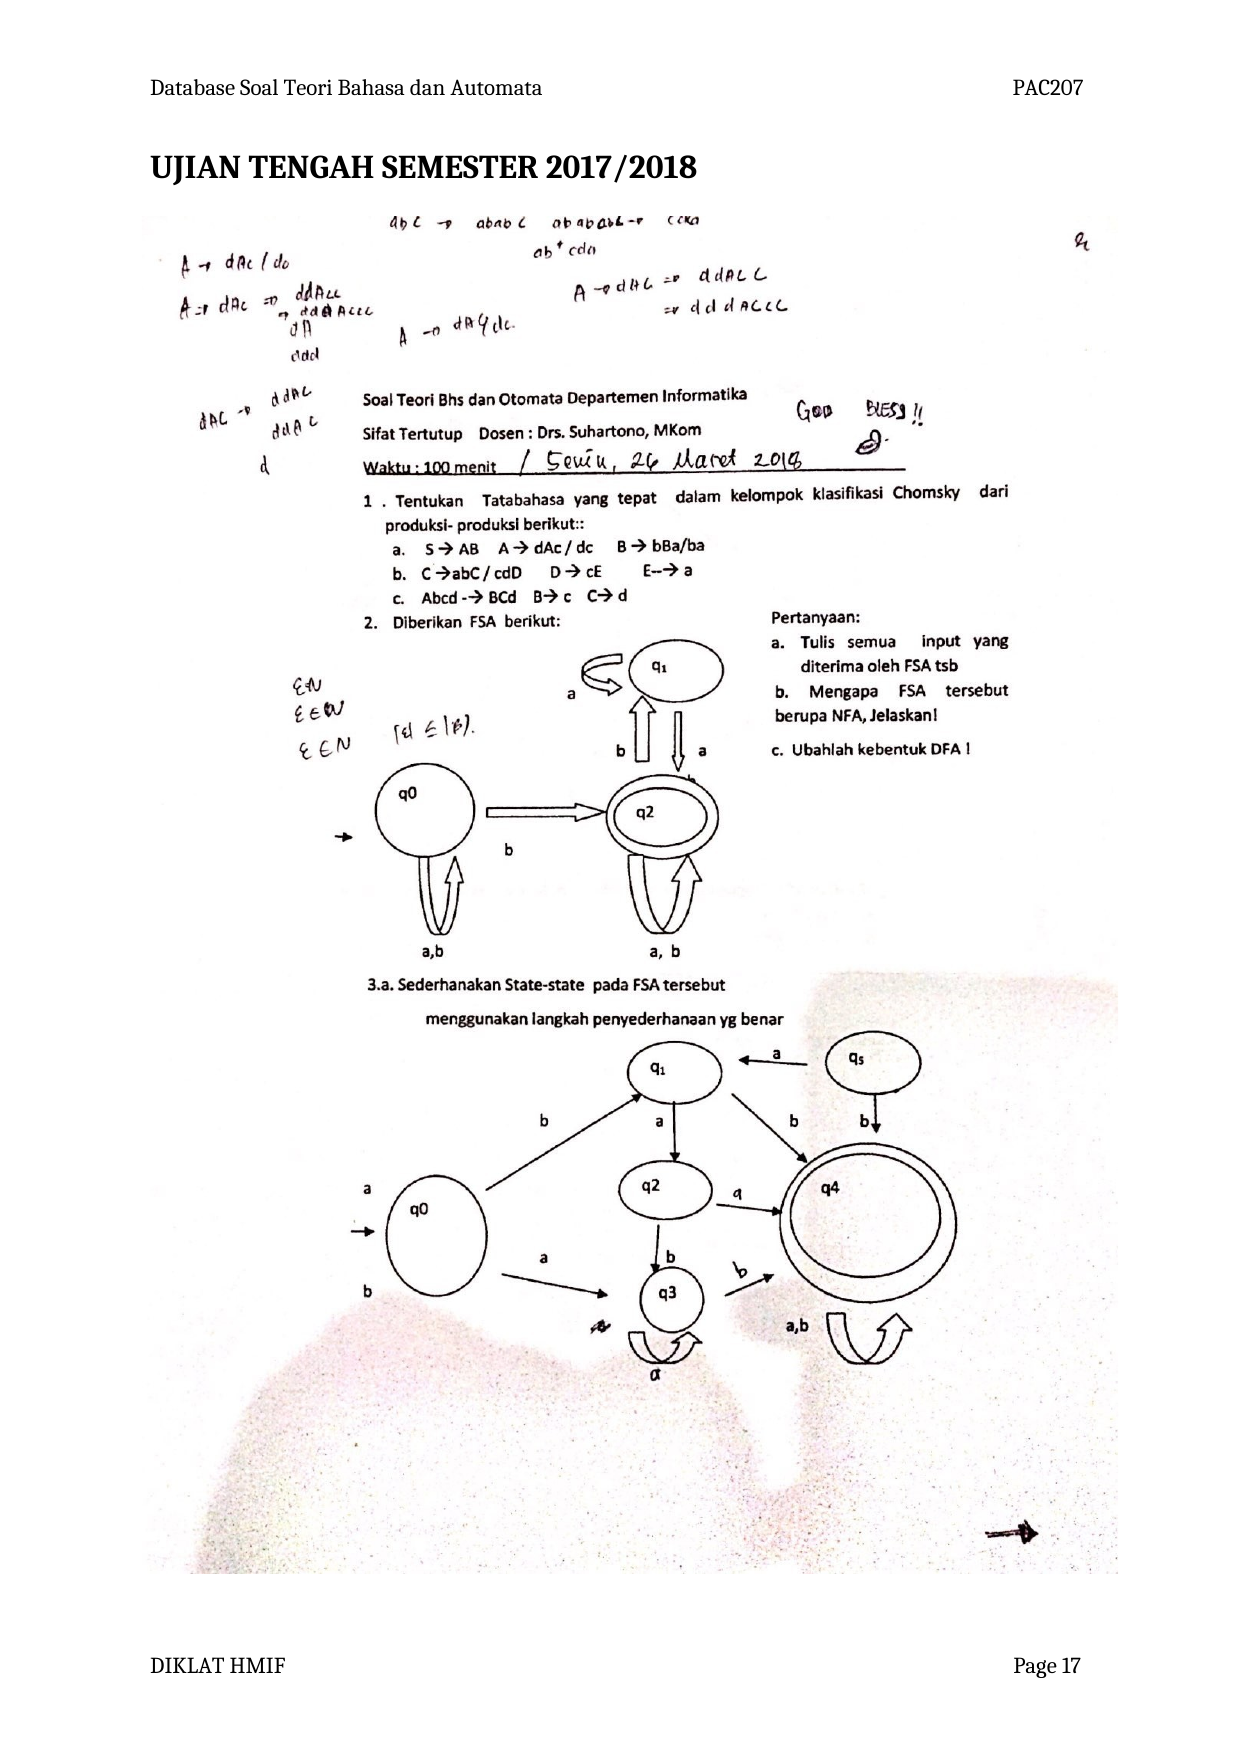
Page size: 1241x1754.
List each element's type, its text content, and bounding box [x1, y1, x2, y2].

picture [141, 216, 1119, 1574]
text UJIAN TENGAH SEMESTER 2017/2018 [150, 149, 1169, 187]
